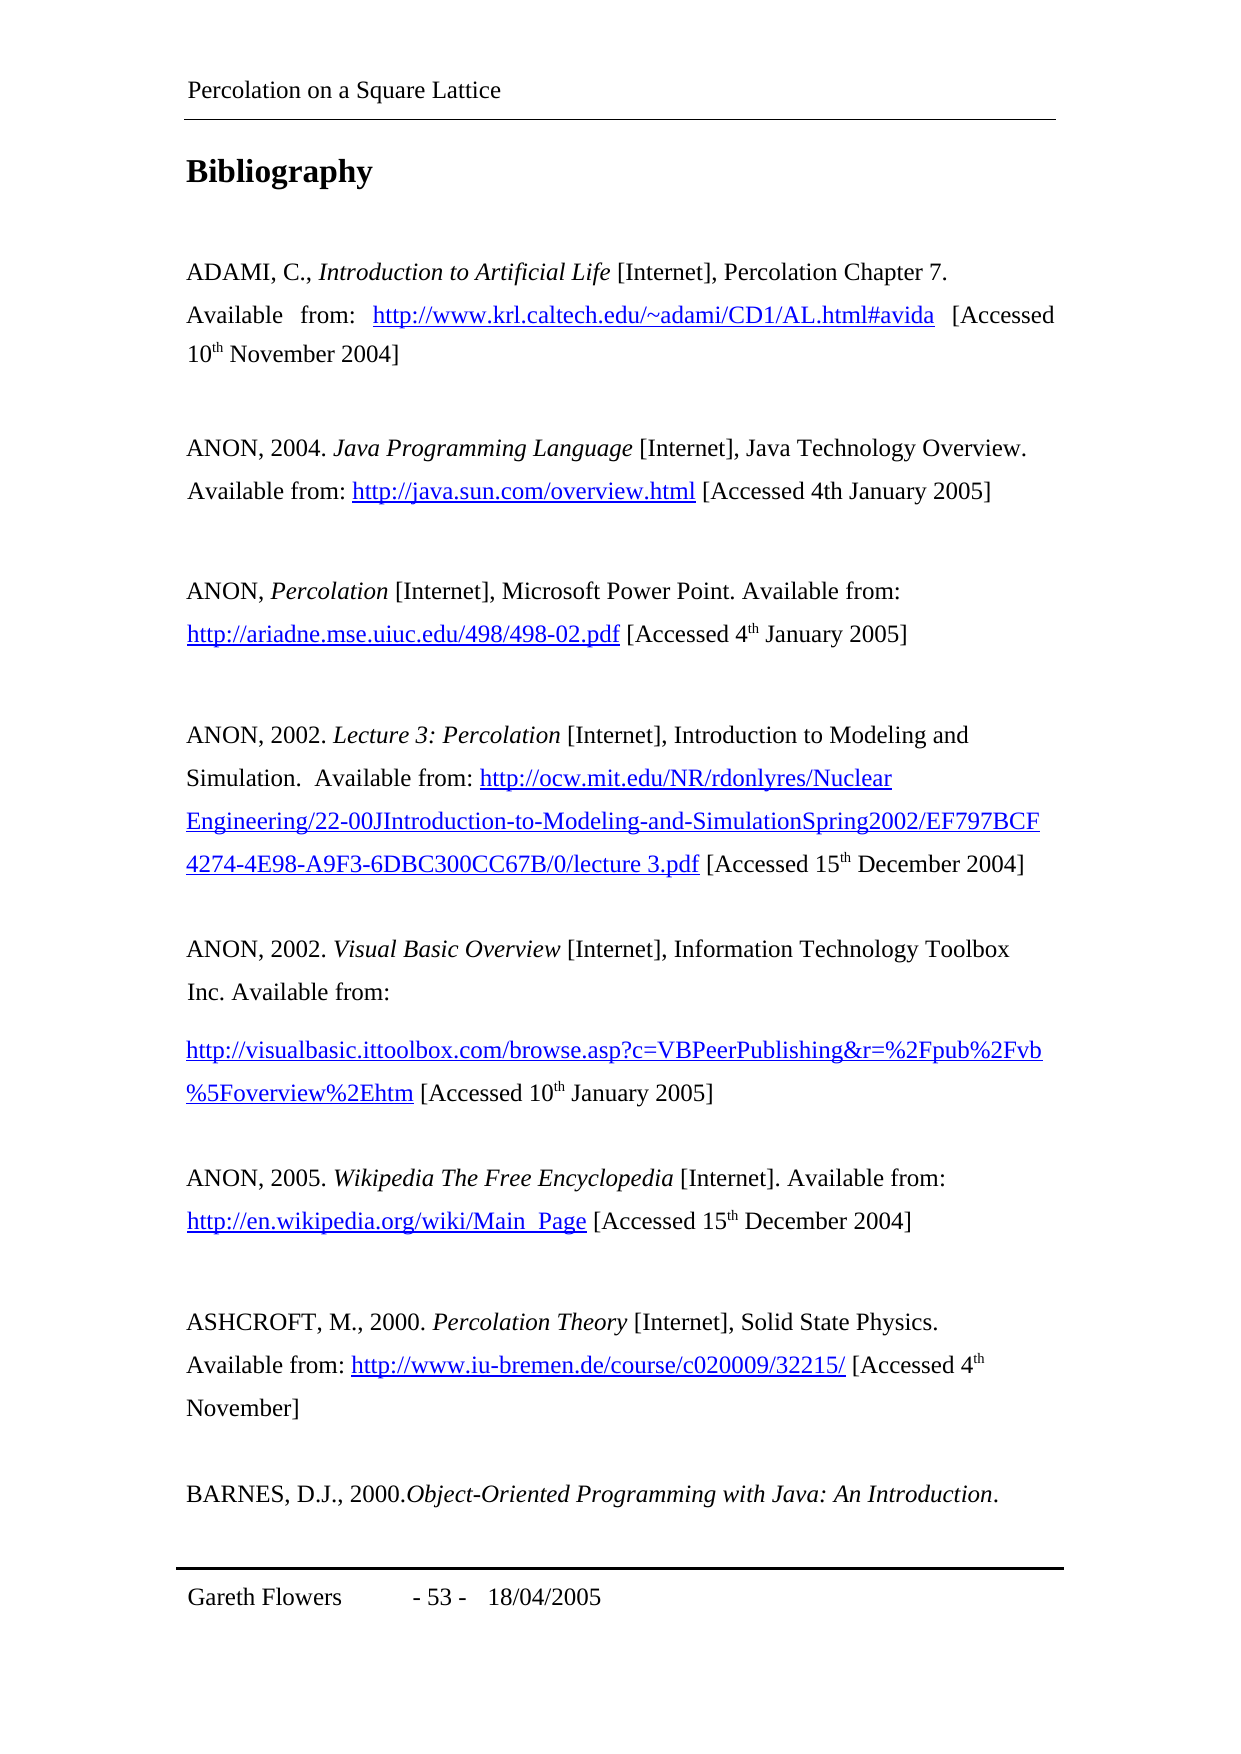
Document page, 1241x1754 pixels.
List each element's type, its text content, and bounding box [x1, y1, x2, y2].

text BARNES, D.J., 2000.Object-Oriented Programming with Java: An Introduction. [186, 1479, 1053, 1507]
text Simulation. Available from: http://ocw.mit.edu/NR/rdonlyres/Nuclear­ [186, 763, 1054, 792]
text ANON, Percolation [Internet], Microsoft Power Point. Available from: http://ariadne.mse.uiuc.edu/498/498-02.pdf [Accessed 4th January 2005] [186, 576, 1052, 648]
text ASHCROFT, M., 2000. Percolation Theory [Internet], Solid State Physics. [186, 1307, 1052, 1335]
text Available from: http://www.krl.caltech.edu/~adami/CD1/AL.html#avida [Accessed 10th November 2004] [186, 301, 1054, 367]
text Engineering/22-00JIntroduction-to-Modeling-and-SimulationSpring2002/EF797BCF­ [186, 806, 1054, 835]
text ADAMI, C., Introduction to Artificial Life [Internet], Percolation Chapter 7. [186, 257, 1052, 286]
text http://visualbasic.ittoolbox.com/browse.asp?c=VBPeerPublishing&r=%2Fpub%2Fvb [186, 1035, 1054, 1063]
text November] [186, 1393, 1052, 1422]
text ANON, 2004. Java Programming Language [Internet], Java Technology Overview. Available from: http://java.sun.com/overview.html [Accessed 4th January 2005] [186, 433, 1052, 505]
text ANON, 2005. Wikipedia The Free Encyclopedia [Internet]. Available from: http://en.wikipedia.org/wiki/Main_Page [Accessed 15th December 2004] [186, 1163, 1052, 1235]
text Available from: http://www.iu-bremen.de/course/c020009/32215/ [Accessed 4th [186, 1350, 1054, 1379]
text ANON, 2002. Visual Basic Overview [Internet], Information Technology Toolbox Inc. Available from: [186, 934, 1052, 1006]
text ANON, 2002. Lecture 3: Percolation [Internet], Introduction to Modeling and [186, 720, 1052, 748]
text %5Foverview%2Ehtm [Accessed 10th January 2005] [186, 1078, 1052, 1106]
text 4274-4E98-A9F3-6DBC300CC67B/0/lecture 3.pdf [Accessed 15th December 2004] [186, 849, 1054, 878]
subtitle Bibliography [186, 151, 1053, 189]
